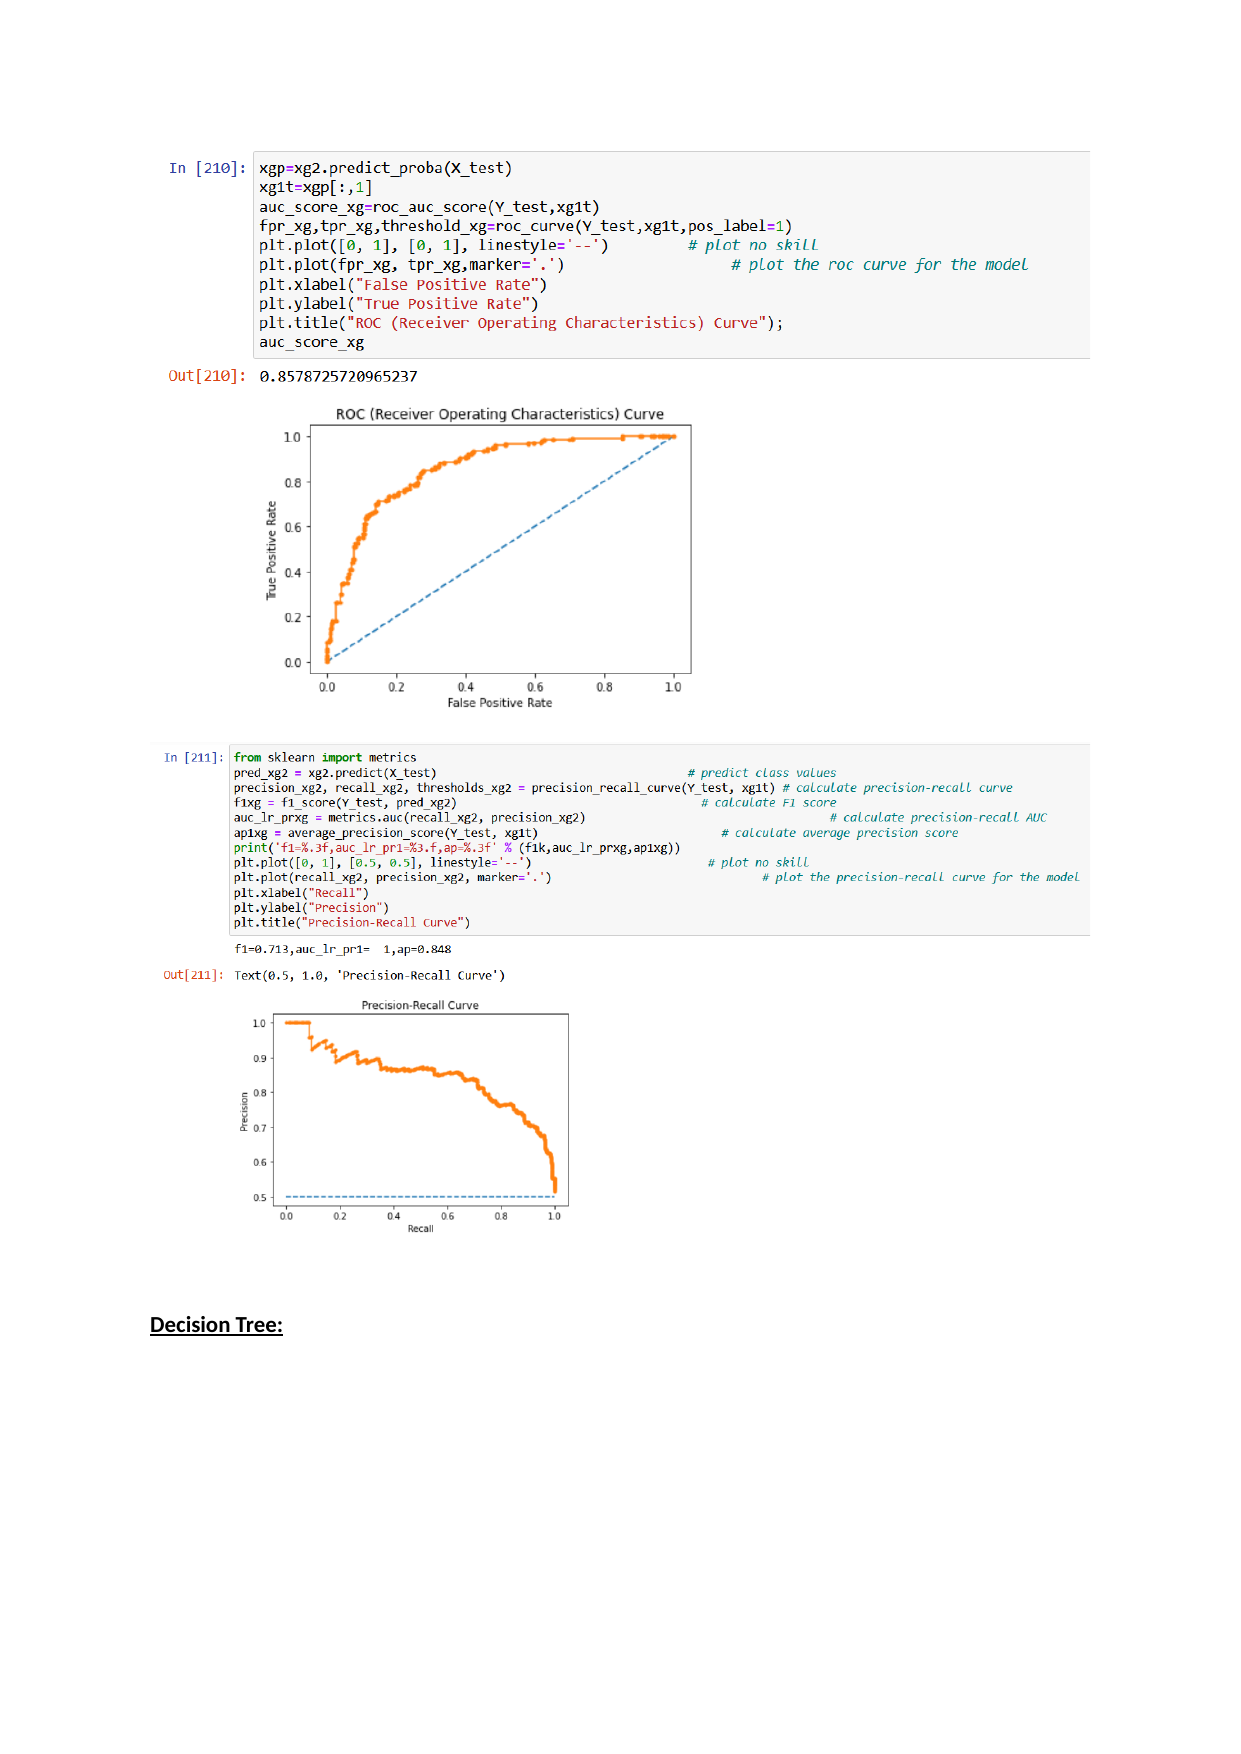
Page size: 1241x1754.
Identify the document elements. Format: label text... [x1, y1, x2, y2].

picture [150, 150, 1091, 724]
picture [150, 742, 1091, 1245]
text Decision Tree: [150, 1310, 1090, 1338]
